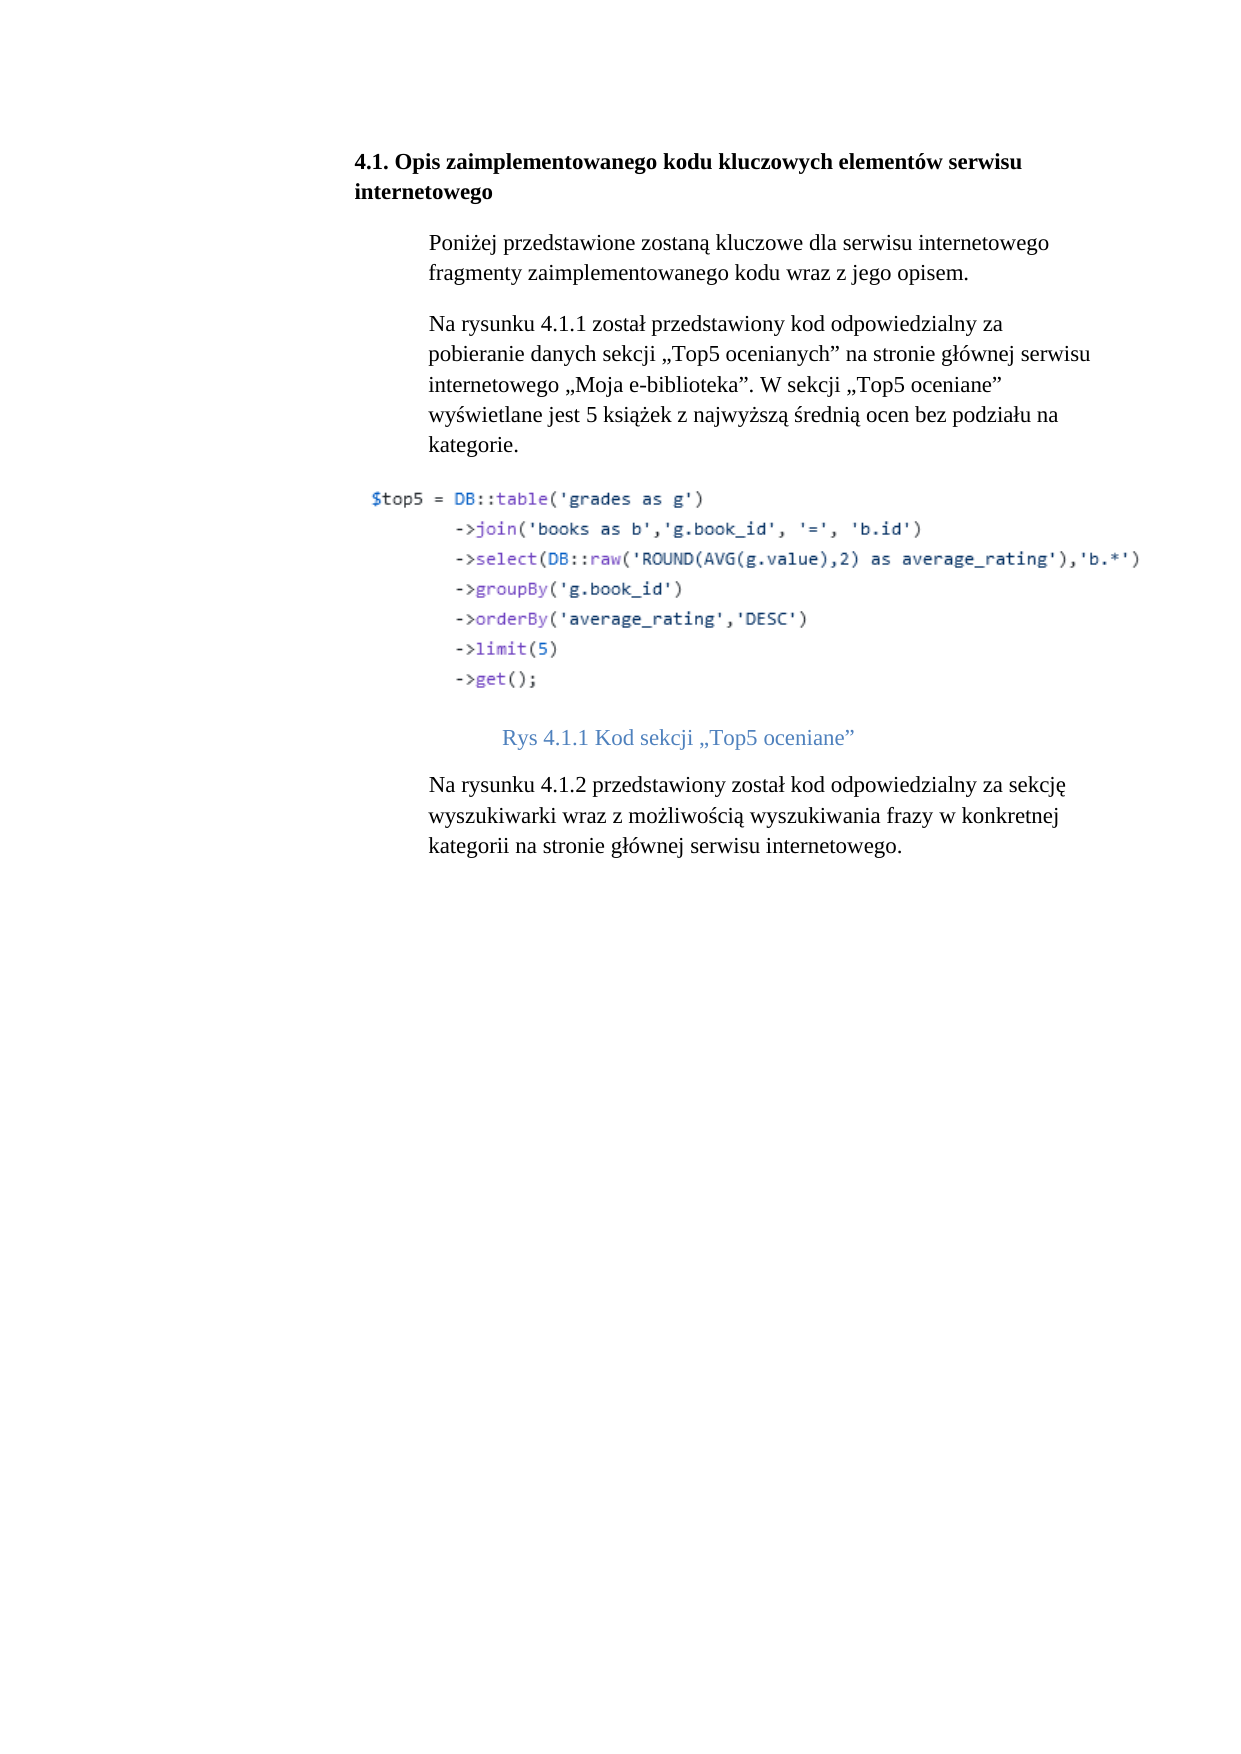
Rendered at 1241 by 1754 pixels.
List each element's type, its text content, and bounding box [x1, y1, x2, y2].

text Poniżej przedstawione zostaną kluczowe dla serwisu internetowego fragmenty zaimplementowanego kodu wraz z jego opisem. [428, 229, 1092, 286]
text Na rysunku 4.1.1 został przedstawiony kod odpowiedzialny za pobieranie danych sekcji „Top5 ocenianych” na stronie głównej serwisu internetowego „Moja e-biblioteka”. W sekcji „Top5 oceniane” wyświetlane jest 5 książek z najwyższą średnią ocen bez podziału na kategorie. [428, 310, 1092, 457]
picture [354, 481, 1156, 700]
text Rys 4.1.1 Kod sekcji „Top5 oceniane” [428, 724, 1092, 751]
text 4.1. Opis zaimplementowanego kodu kluczowych elementów serwisu internetowego [354, 148, 1092, 204]
text Na rysunku 4.1.2 przedstawiony został kod odpowiedzialny za sekcję wyszukiwarki wraz z możliwością wyszukiwania frazy w konkretnej kategorii na stronie głównej serwisu internetowego. [428, 772, 1092, 858]
